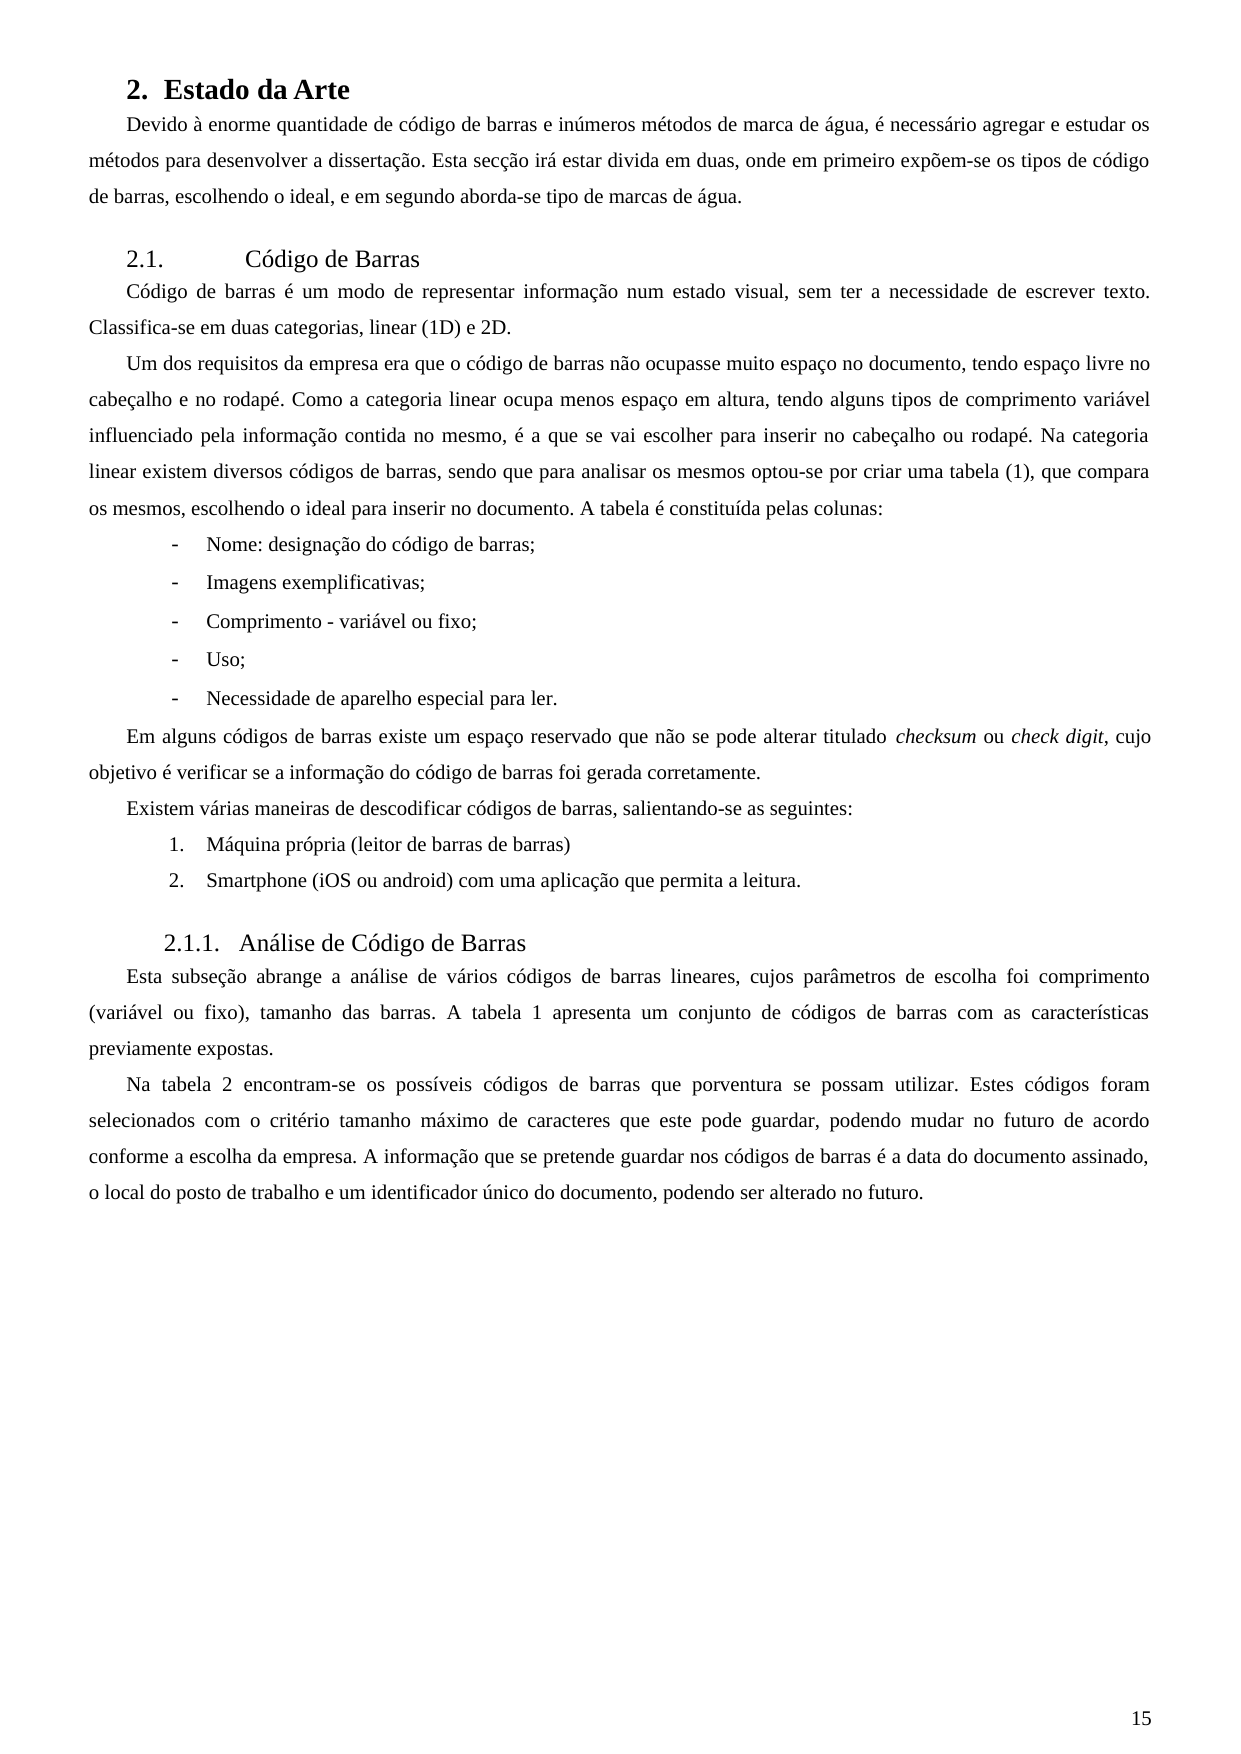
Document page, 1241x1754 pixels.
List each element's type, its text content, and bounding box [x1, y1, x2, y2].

list Comprimento - variável ou fixo; [169, 609, 1152, 634]
list Necessidade de aparelho especial para ler. [169, 686, 1152, 711]
text Existem várias maneiras de descodificar códigos de barras, salientando-se as seguintes: [89, 796, 1152, 820]
text Devido à enorme quantidade de código de barras e inúmeros métodos de marca de água, é necessário agregar e estudar os métodos para desenvolver a dissertação. Esta secção irá estar divida em duas, onde em primeiro expõem-se os tipos de código de barras, escolhendo o ideal, e em segundo aborda-se tipo de marcas de água. [89, 112, 1152, 208]
list Smartphone (iOS ou android) com uma aplicação que permita a leitura. [169, 868, 1152, 892]
text Código de barras é um modo de representar informação num estado visual, sem ter a necessidade de escrever texto. Classifica-se em duas categorias, linear (1D) e 2D. [89, 279, 1152, 339]
text Em alguns códigos de barras existe um espaço reservado que não se pode alterar titulado checksum ou check digit, cujo objetivo é verificar se a informação do código de barras foi gerada corretamente. [89, 724, 1152, 784]
subtitle Análise de Código de Barras [164, 928, 1152, 957]
list Máquina própria (leitor de barras de barras) [169, 832, 1152, 856]
text Um dos requisitos da empresa era que o código de barras não ocupasse muito espaço no documento, tendo espaço livre no cabeçalho e no rodapé. Como a categoria linear ocupa menos espaço em altura, tendo alguns tipos de comprimento variável influenciado pela informação contida no mesmo, é a que se vai escolher para inserir no cabeçalho ou rodapé. Na categoria linear existem diversos códigos de barras, sendo que para analisar os mesmos optou-se por criar uma tabela (1), que compara os mesmos, escolhendo o ideal para inserir no documento. A tabela é constituída pelas colunas: [89, 351, 1152, 519]
text Esta subseção abrange a análise de vários códigos de barras lineares, cujos parâmetros de escolha foi comprimento (variável ou fixo), tamanho das barras. A tabela 1 apresenta um conjunto de códigos de barras com as características previamente expostas. [89, 963, 1152, 1060]
subtitle Estado da Arte [126, 72, 1152, 106]
text Na tabela 2 encontram-se os possíveis códigos de barras que porventura se possam utilizar. Estes códigos foram selecionados com o critério tamanho máximo de caracteres que este pode guardar, podendo mudar no futuro de acordo conforme a escolha da empresa. A informação que se pretende guardar nos códigos de barras é a data do documento assinado, o local do posto de trabalho e um identificador único do documento, podendo ser alterado no futuro. [89, 1072, 1152, 1204]
list Uso; [169, 647, 1152, 673]
list Nome: designação do código de barras; [169, 532, 1152, 557]
list Imagens exemplificativas; [169, 570, 1152, 596]
subtitle Código de Barras [126, 244, 1152, 273]
